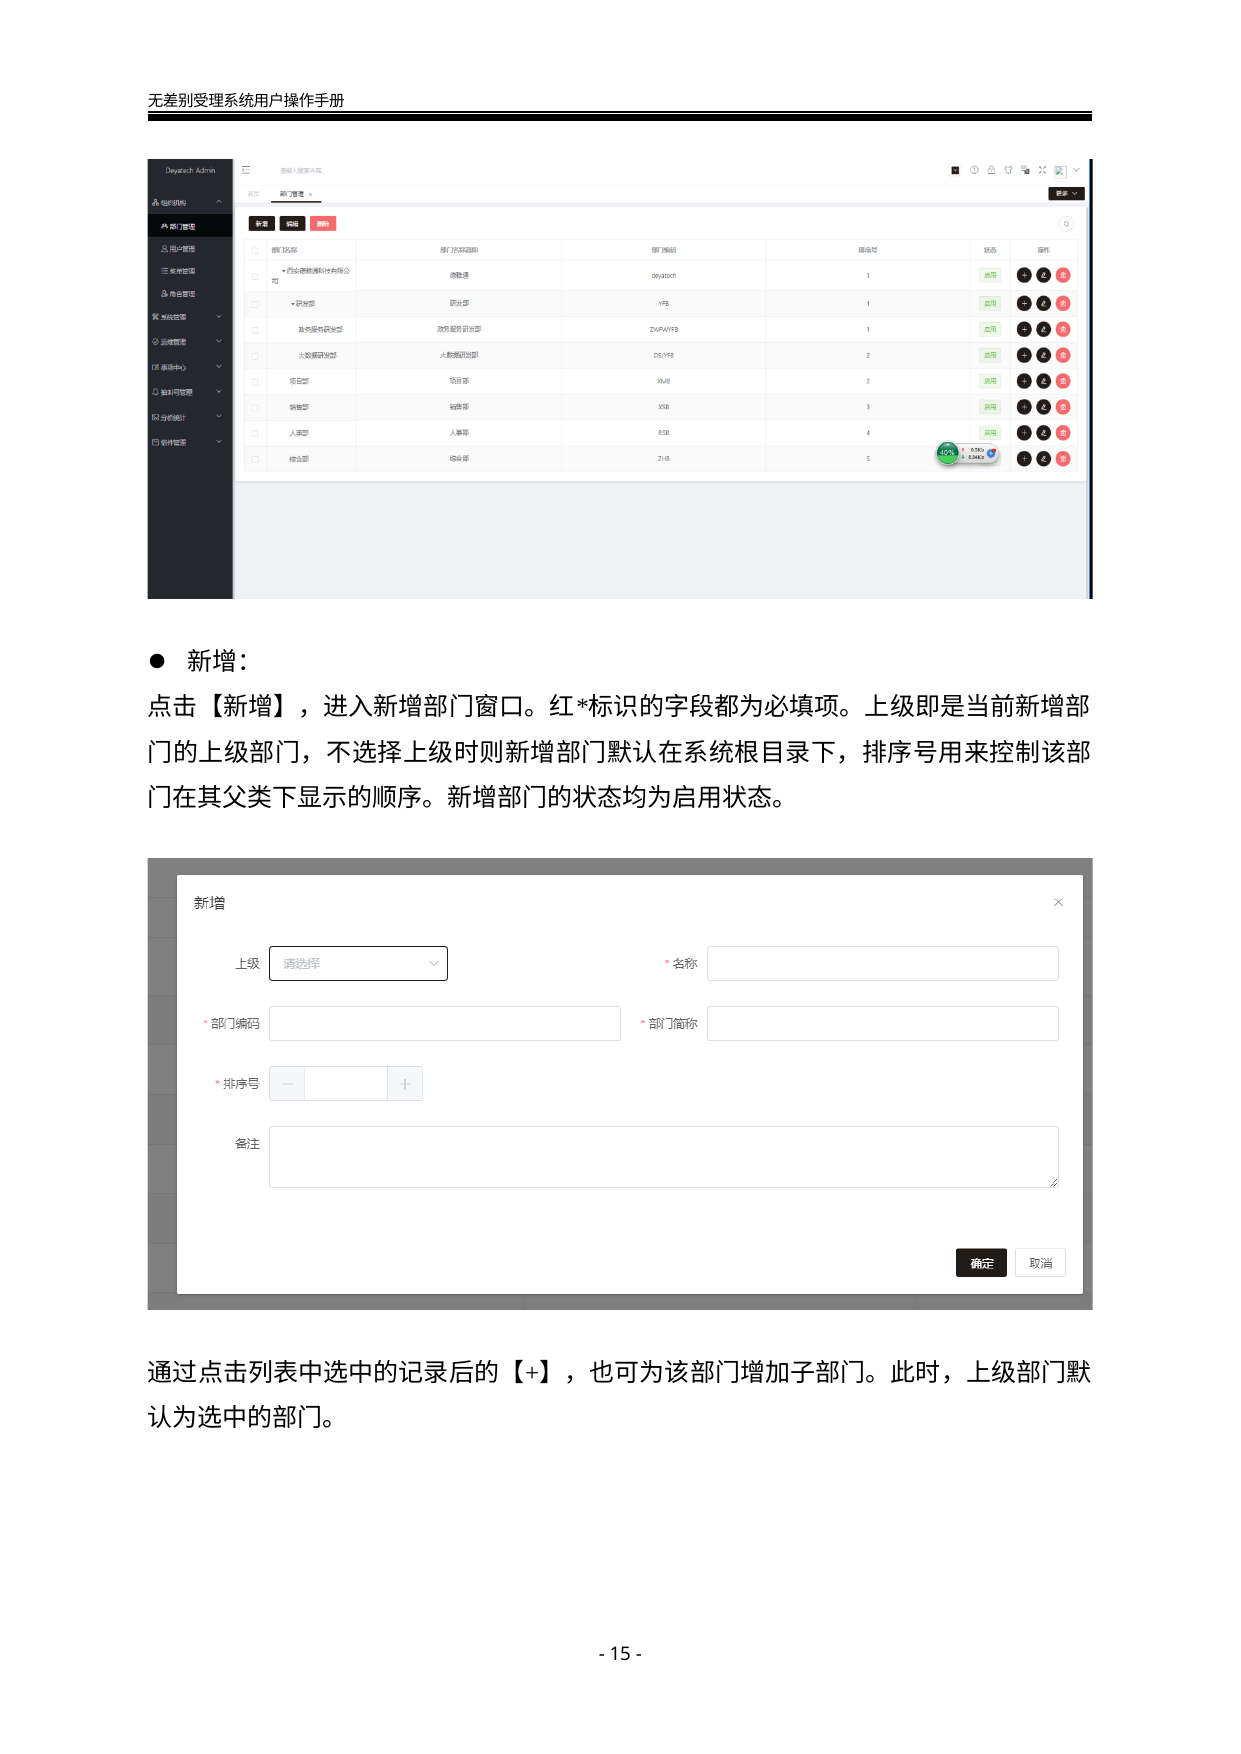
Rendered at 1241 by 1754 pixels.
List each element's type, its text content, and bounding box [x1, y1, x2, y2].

text 点击【新增】，进入新增部门窗口。红*标识的字段都为必填项。上级即是当前新增部门的上级部门，不选择上级时则新增部门默认在系统根目录下，排序号用来控制该部门在其父类下显示的顺序。新增部门的状态均为启用状态。 [148, 687, 1092, 814]
picture [147, 858, 1093, 1310]
list 新增： [148, 641, 1092, 678]
picture [147, 159, 1093, 599]
text 通过点击列表中选中的记录后的【+】，也可为该部门增加子部门。此时，上级部门默认为选中的部门。 [148, 1352, 1092, 1434]
